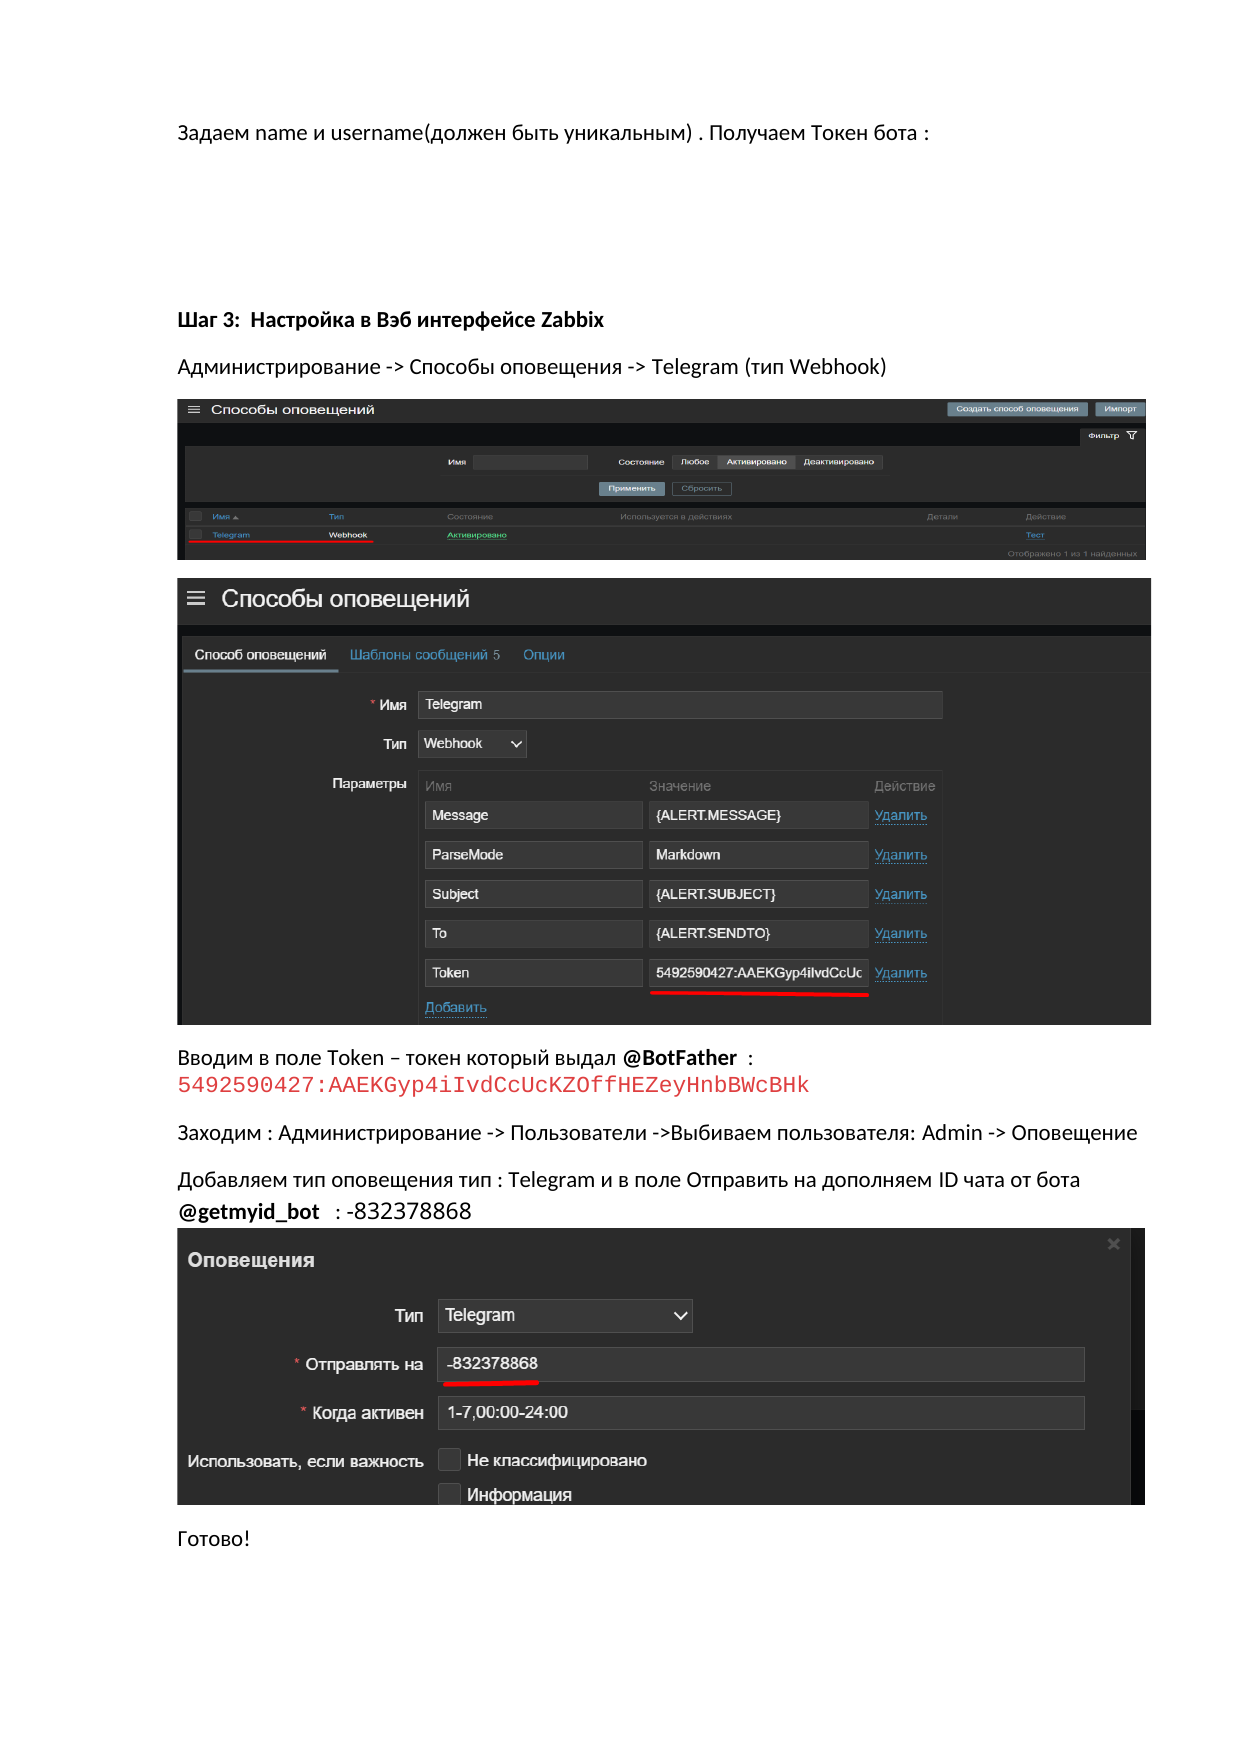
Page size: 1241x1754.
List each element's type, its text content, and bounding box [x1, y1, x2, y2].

text Администрирование -> Способы оповещения -> Telegram (тип Webhook) [177, 352, 1152, 381]
text Шаг 3: Настройка в Вэб интерфейсе Zabbix [177, 306, 1152, 334]
picture [177, 399, 1146, 560]
text Вводим в поле Token – токен который выдал @BotFather : 5492590427:AAEKGyp4iIvdCcUcKZOffHEZeyHnbBWcBHk [177, 1043, 1152, 1099]
picture [177, 1228, 1145, 1505]
picture [177, 578, 1152, 1025]
text Задаем name и username(должен быть уникальным) . Получаем Токен бота : [177, 118, 1152, 146]
text Готово! [177, 1524, 1152, 1552]
text Заходим : Администрирование -> Пользователи ->Выбиваем пользователя: Admin -> Оповещение [177, 1118, 1152, 1146]
